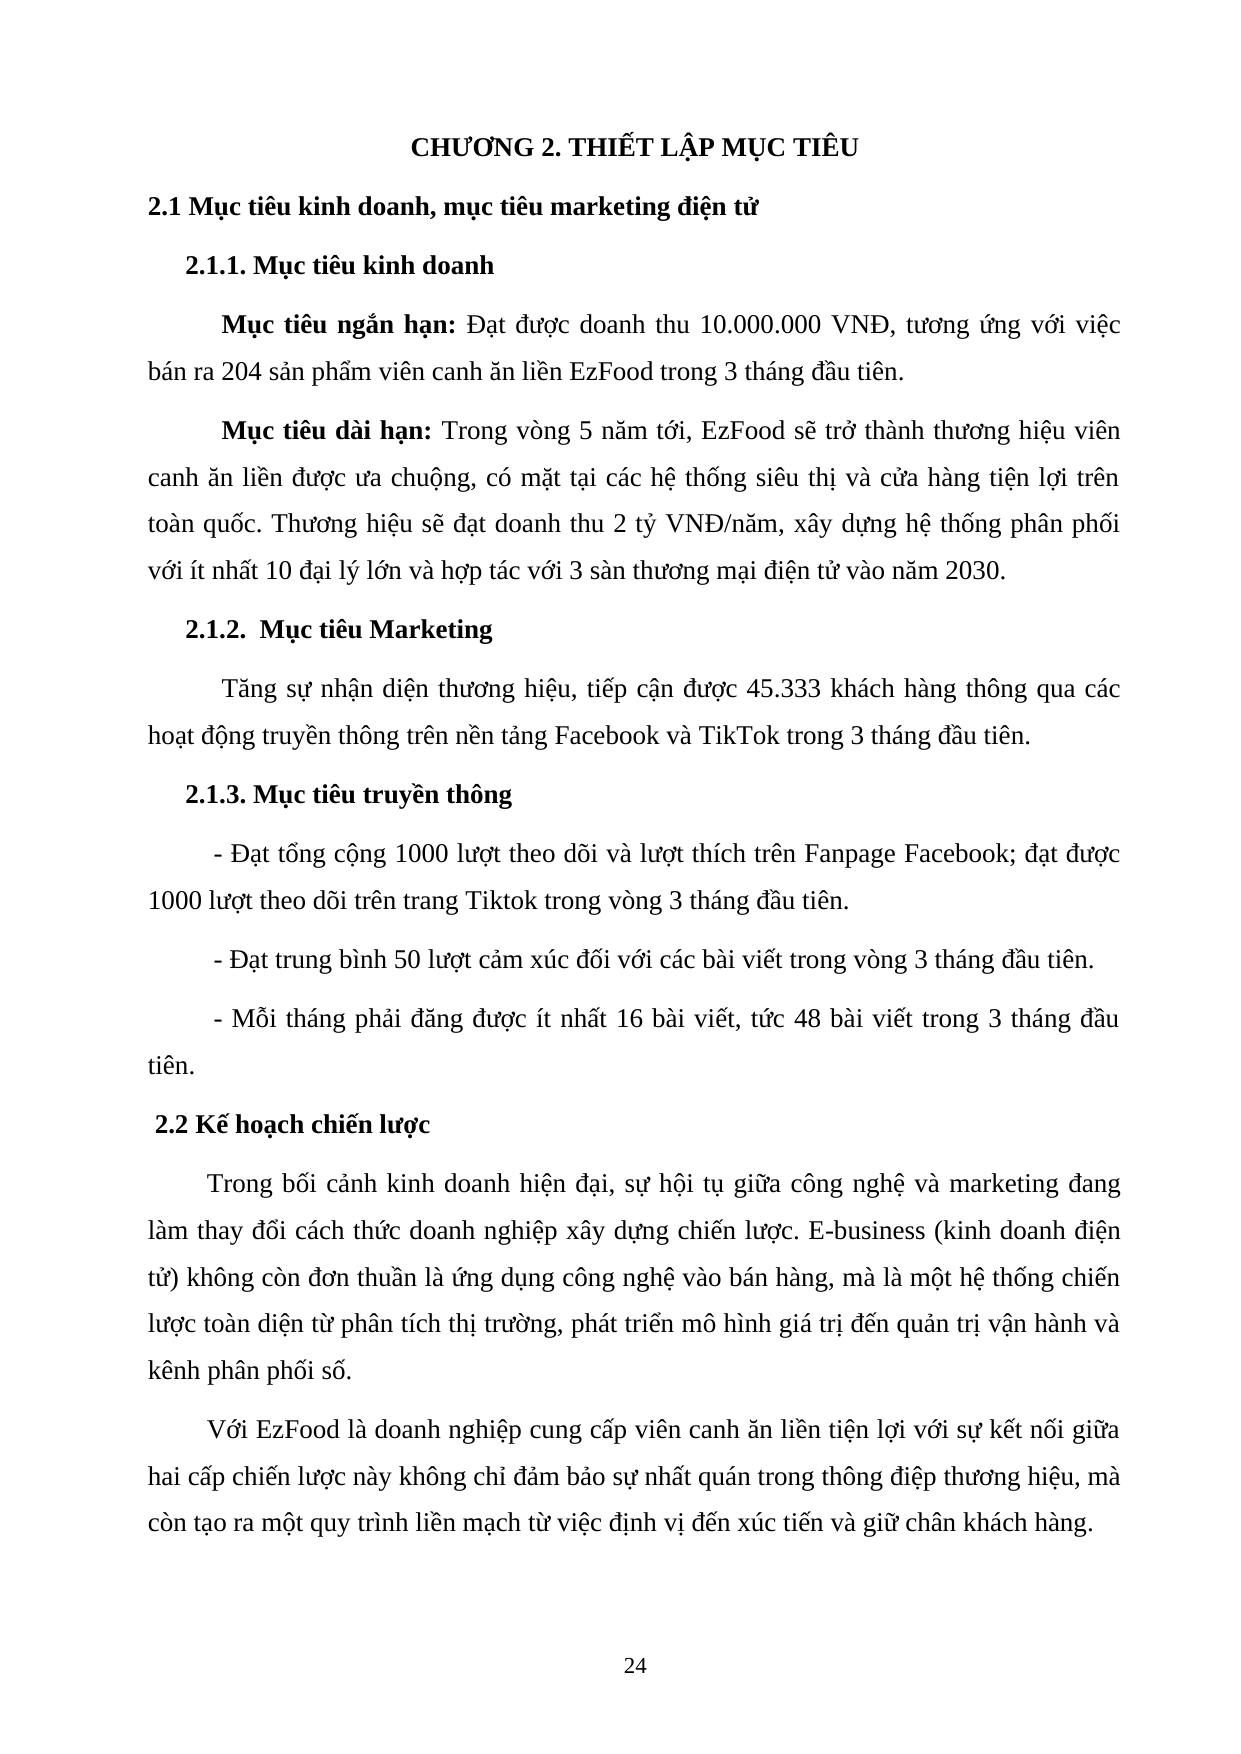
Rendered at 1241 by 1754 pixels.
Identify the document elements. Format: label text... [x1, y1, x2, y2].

text Với EzFood là doanh nghiệp cung cấp viên canh ăn liền tiện lợi với sự kết nối giữa hai cấp chiến lược này không chỉ đảm bảo sự nhất quán trong thông điệp thương hiệu, mà còn tạo ra một quy trình liền mạch từ việc định vị đến xúc tiến và giữ chân khách hàng. [148, 1413, 1122, 1538]
subtitle 2.1.3. Mục tiêu truyền thông [185, 778, 1122, 809]
subtitle 2.2 Kế hoạch chiến lược [148, 1108, 1122, 1139]
subtitle CHƯƠNG 2. THIẾT LẬP MỤC TIÊU [148, 131, 1122, 162]
text Tăng sự nhận diện thương hiệu, tiếp cận được 45.333 khách hàng thông qua các hoạt động truyền thông trên nền tảng Facebook và TikTok trong 3 tháng đầu tiên. [148, 672, 1122, 750]
text - Đạt trung bình 50 lượt cảm xúc đối với các bài viết trong vòng 3 tháng đầu tiên. [148, 943, 1122, 974]
text - Mỗi tháng phải đăng được ít nhất 16 bài viết, tức 48 bài viết trong 3 tháng đầu tiên. [148, 1002, 1122, 1080]
subtitle 2.1.1. Mục tiêu kinh doanh [185, 249, 1122, 280]
subtitle 2.1 Mục tiêu kinh doanh, mục tiêu marketing điện tử [148, 190, 1122, 221]
text Trong bối cảnh kinh doanh hiện đại, sự hội tụ giữa công nghệ và marketing đang làm thay đổi cách thức doanh nghiệp xây dựng chiến lược. E-business (kinh doanh điện tử) không còn đơn thuần là ứng dụng công nghệ vào bán hàng, mà là một hệ thống chiến lược toàn diện từ phân tích thị trường, phát triển mô hình giá trị đến quản trị vận hành và kênh phân phối số. [148, 1167, 1122, 1385]
subtitle 2.1.2. Mục tiêu Marketing [185, 613, 1122, 644]
text Mục tiêu dài hạn: Trong vòng 5 năm tới, EzFood sẽ trở thành thương hiệu viên canh ăn liền được ưa chuộng, có mặt tại các hệ thống siêu thị và cửa hàng tiện lợi trên toàn quốc. Thương hiệu sẽ đạt doanh thu 2 tỷ VNĐ/năm, xây dựng hệ thống phân phối với ít nhất 10 đại lý lớn và hợp tác với 3 sàn thương mại điện tử vào năm 2030. [148, 414, 1122, 585]
text Mục tiêu ngắn hạn: Đạt được doanh thu 10.000.000 VNĐ, tương ứng với việc bán ra 204 sản phẩm viên canh ăn liền EzFood trong 3 tháng đầu tiên. [148, 308, 1122, 386]
text - Đạt tổng cộng 1000 lượt theo dõi và lượt thích trên Fanpage Facebook; đạt được 1000 lượt theo dõi trên trang Tiktok trong vòng 3 tháng đầu tiên. [148, 837, 1122, 915]
